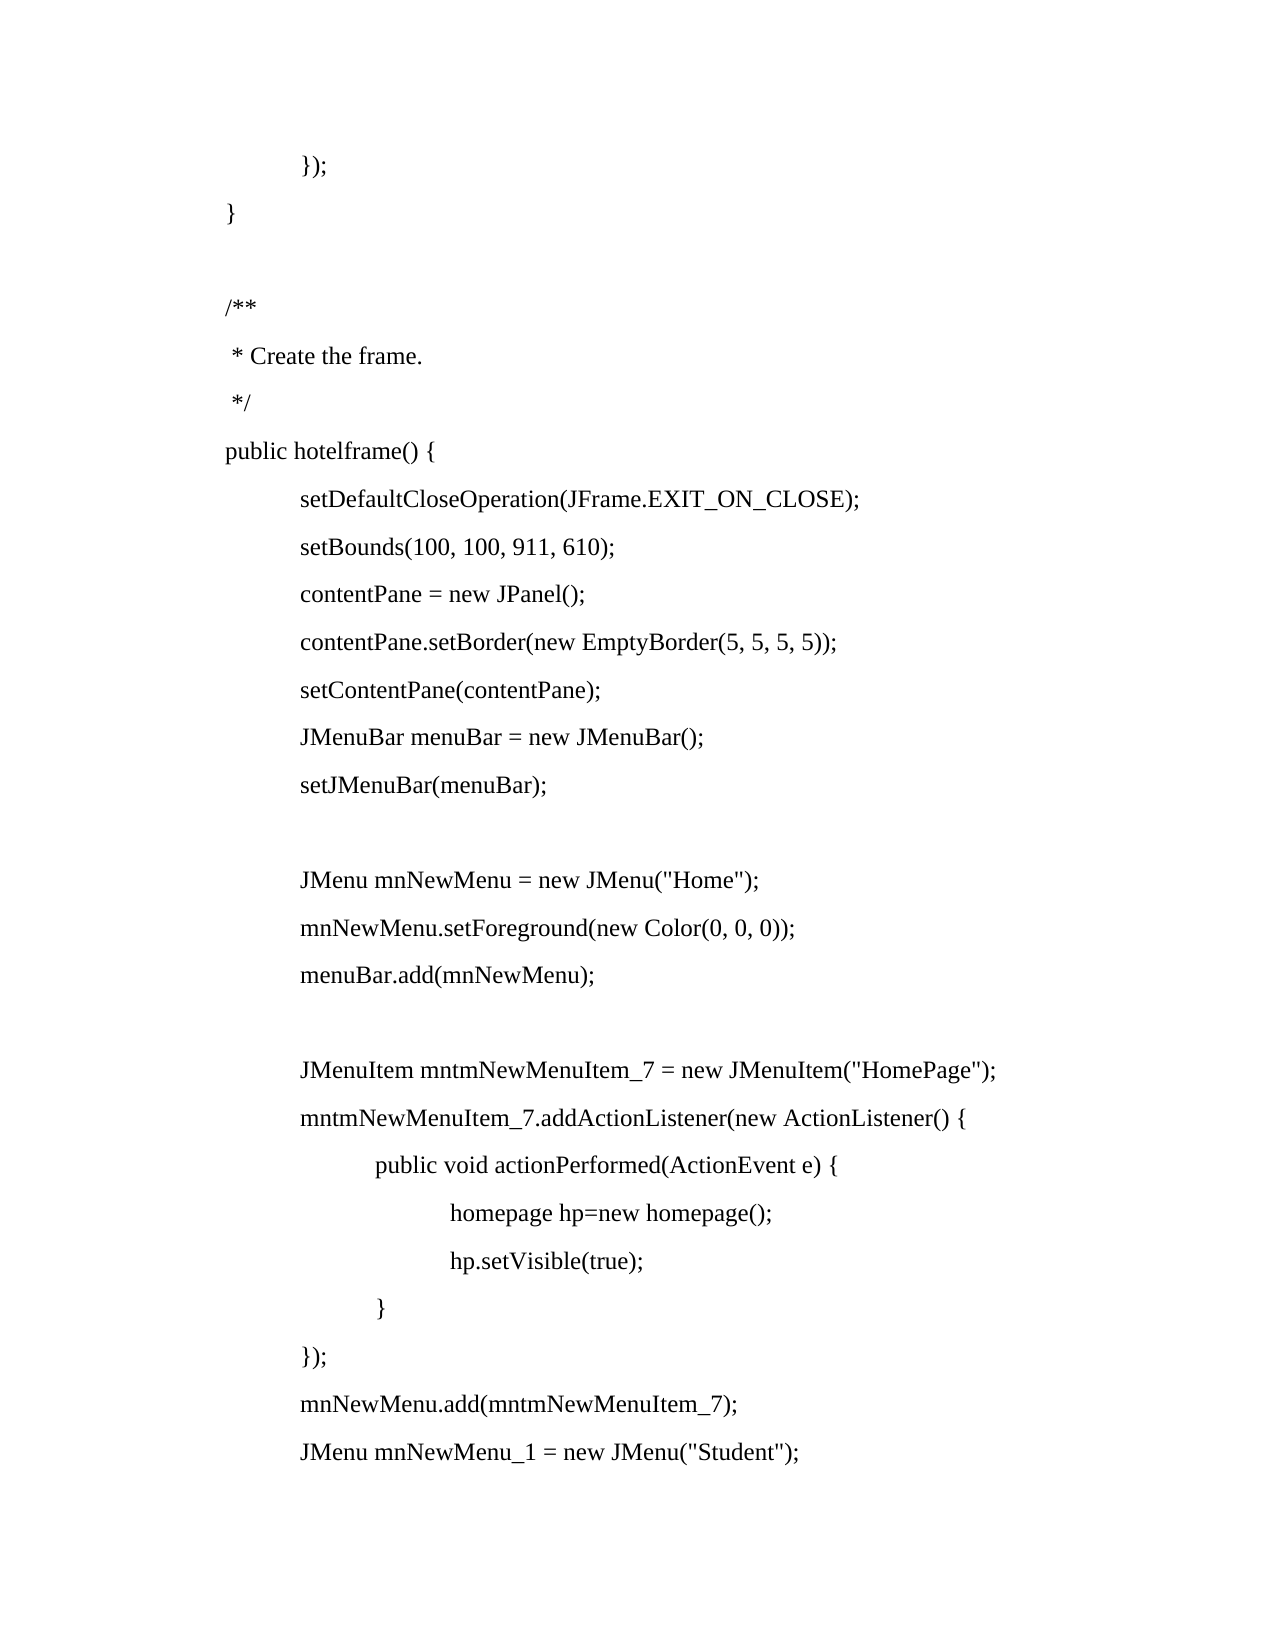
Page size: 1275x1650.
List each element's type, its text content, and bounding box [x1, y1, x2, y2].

text JMenu mnNewMenu_1 = new JMenu("Student"); [150, 1437, 1125, 1465]
text setContentPane(contentPane); [150, 675, 1125, 703]
text mnNewMenu.setForeground(new Color(0, 0, 0)); [150, 913, 1125, 941]
text mntmNewMenuItem_7.addActionListener(new ActionListener() { [150, 1103, 1125, 1131]
text public void actionPerformed(ActionEvent e) { [150, 1150, 1125, 1179]
text menuBar.add(mnNewMenu); [150, 960, 1125, 989]
text contentPane.setBorder(new EmptyBorder(5, 5, 5, 5)); [150, 627, 1125, 656]
text setJMenuBar(menuBar); [150, 770, 1125, 799]
text hp.setVisible(true); [150, 1246, 1125, 1274]
text setDefaultCloseOperation(JFrame.EXIT_ON_CLOSE); [150, 484, 1125, 513]
text } [150, 1293, 1125, 1322]
text JMenu mnNewMenu = new JMenu("Home"); [150, 865, 1125, 894]
text setBounds(100, 100, 911, 610); [150, 532, 1125, 560]
text }); [150, 150, 1125, 179]
text contentPane = new JPanel(); [150, 579, 1125, 608]
text homepage hp=new homepage(); [150, 1198, 1125, 1227]
text } [150, 198, 1125, 226]
text public hotelframe() { [150, 436, 1125, 465]
text JMenuBar menuBar = new JMenuBar(); [150, 722, 1125, 751]
text * Create the frame. [150, 341, 1125, 369]
text /** [150, 293, 1125, 322]
text mnNewMenu.add(mntmNewMenuItem_7); [150, 1389, 1125, 1418]
text */ [150, 388, 1125, 417]
text JMenuItem mntmNewMenuItem_7 = new JMenuItem("HomePage"); [150, 1055, 1125, 1084]
text }); [150, 1341, 1125, 1370]
